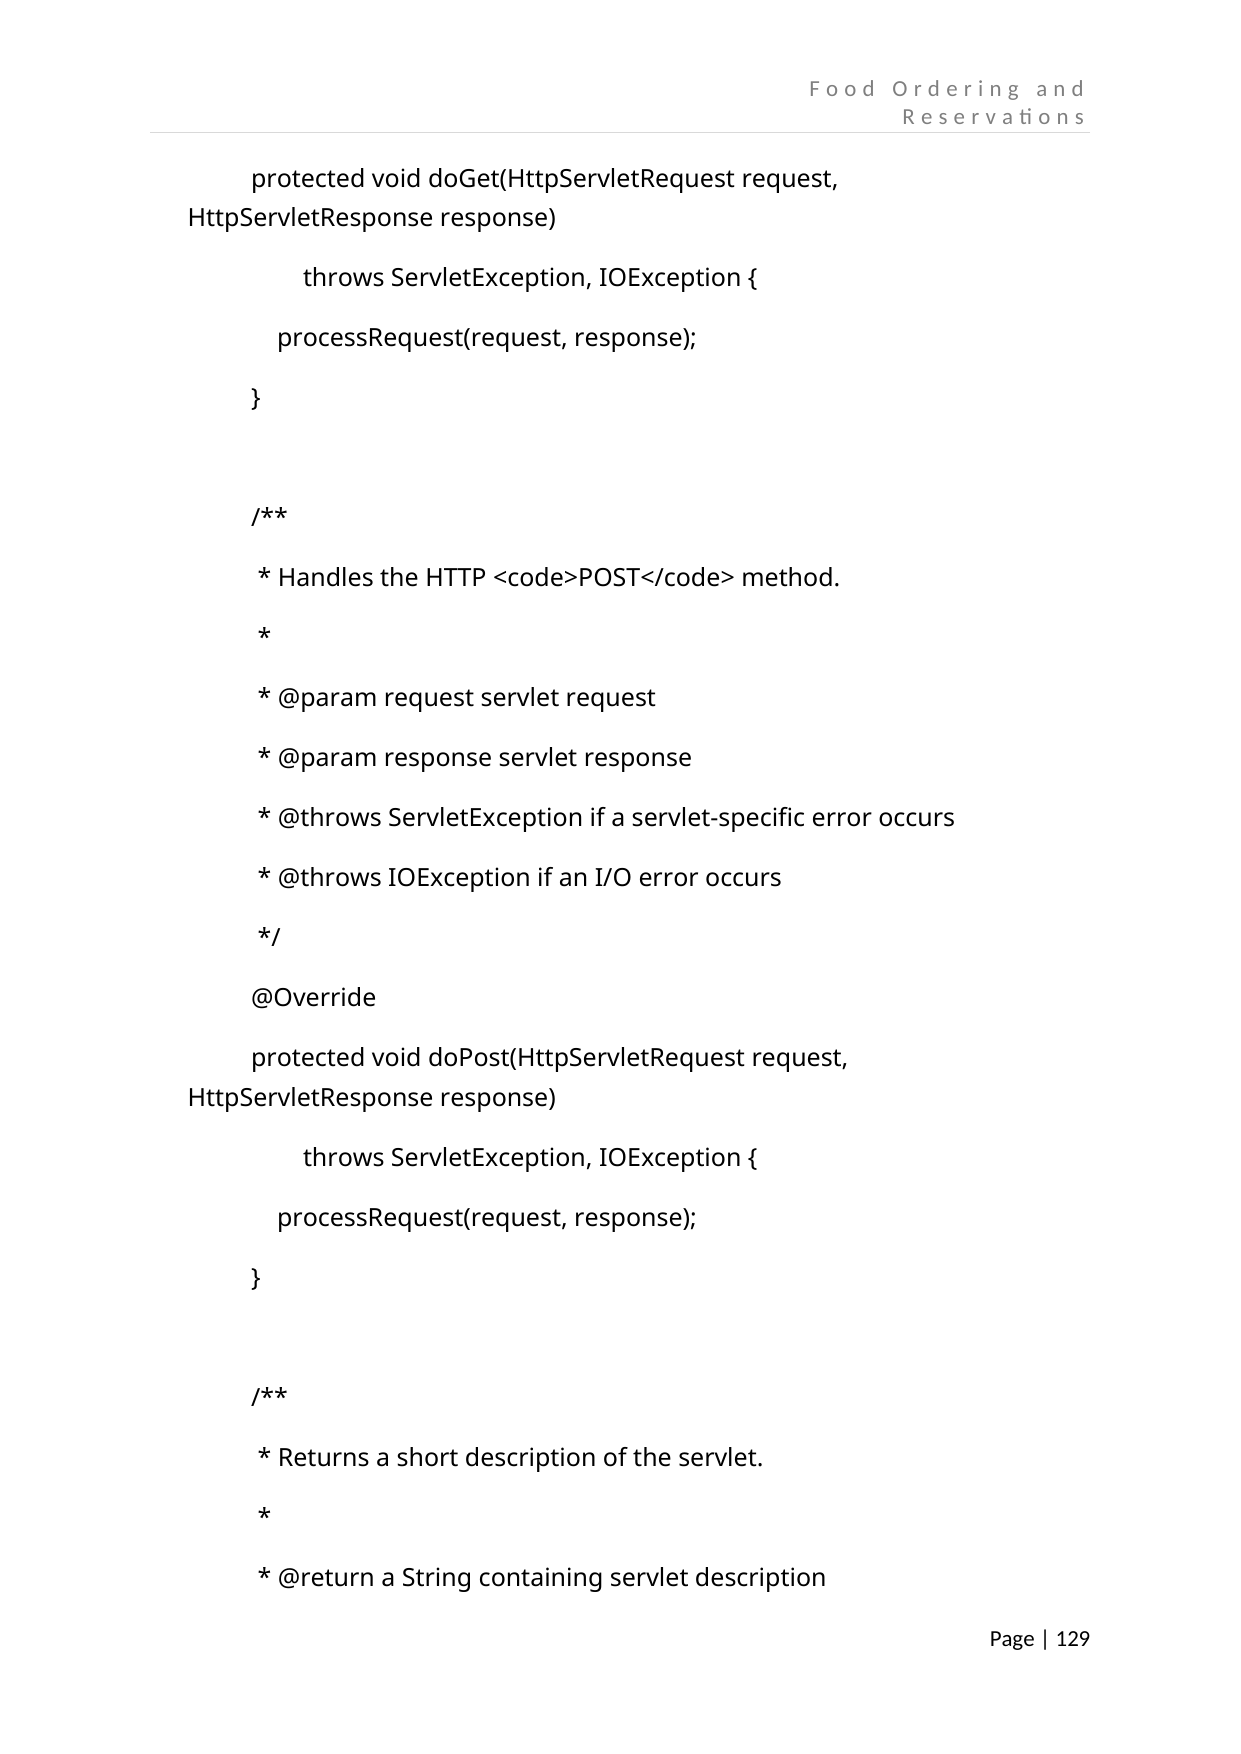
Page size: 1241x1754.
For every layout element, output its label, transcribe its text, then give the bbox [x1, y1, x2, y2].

text throws ServletException, IOException { [187, 260, 1090, 294]
text protected void doPost(HttpServletRequest request, HttpServletResponse response) [187, 1040, 1090, 1113]
text * Returns a short description of the servlet. [187, 1439, 1090, 1473]
text processRequest(request, response); [187, 320, 1090, 354]
text } [187, 380, 1090, 414]
text /** [187, 500, 1090, 534]
text * @param request servlet request [187, 680, 1090, 714]
text @Override [187, 980, 1090, 1014]
text * Handles the HTTP <code>POST</code> method. [187, 560, 1090, 594]
text * @param response servlet response [187, 740, 1090, 774]
text * [187, 1499, 1090, 1533]
text * @throws ServletException if a servlet-specific error occurs [187, 800, 1090, 834]
text */ [187, 920, 1090, 954]
text /** [187, 1379, 1090, 1413]
text } [187, 1259, 1090, 1293]
text * @throws IOException if an I/O error occurs [187, 860, 1090, 894]
text processRequest(request, response); [187, 1199, 1090, 1233]
text protected void doGet(HttpServletRequest request, HttpServletResponse response) [187, 161, 1090, 234]
text * @return a String containing servlet description [187, 1559, 1090, 1593]
text throws ServletException, IOException { [187, 1139, 1090, 1173]
text * [187, 620, 1090, 654]
